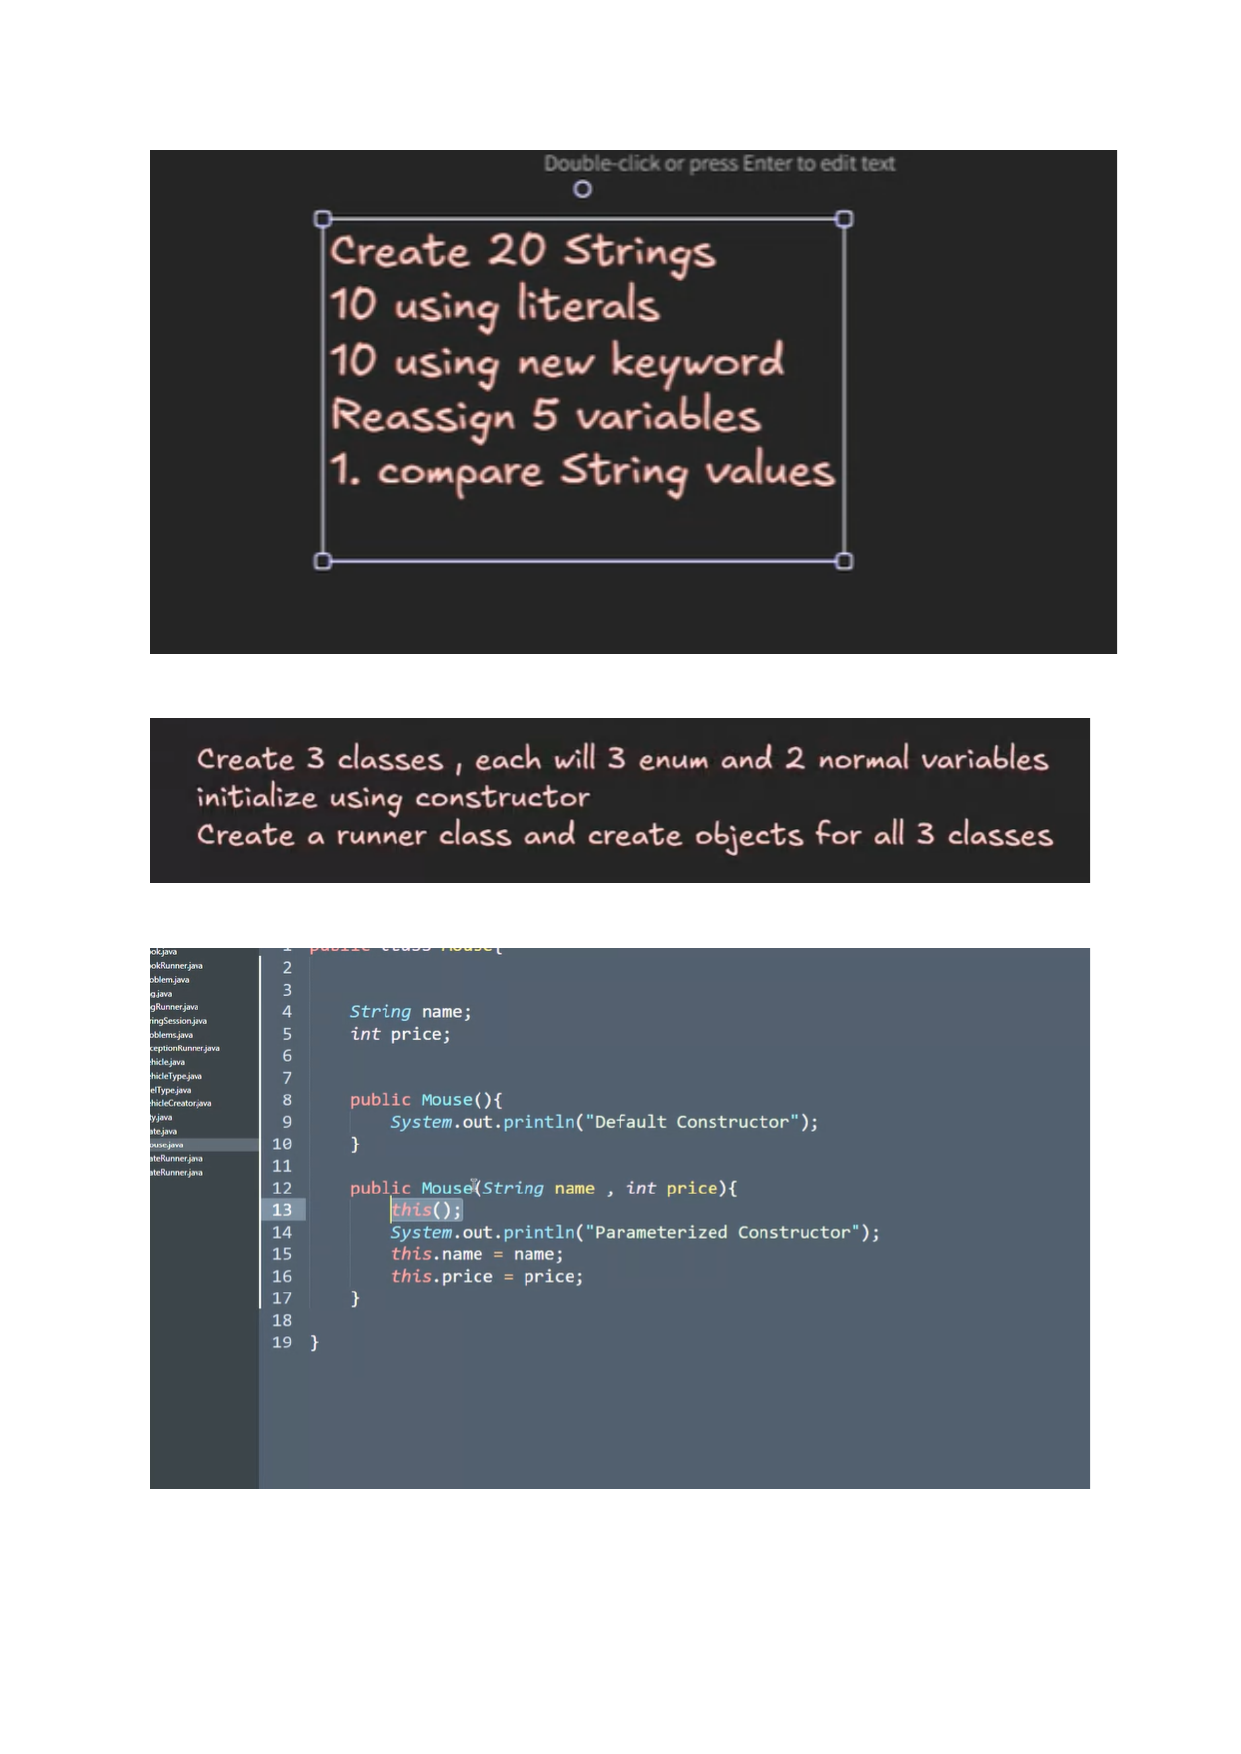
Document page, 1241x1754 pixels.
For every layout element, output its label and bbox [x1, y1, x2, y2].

picture [150, 718, 1091, 883]
picture [150, 150, 1118, 654]
picture [150, 948, 1091, 1489]
